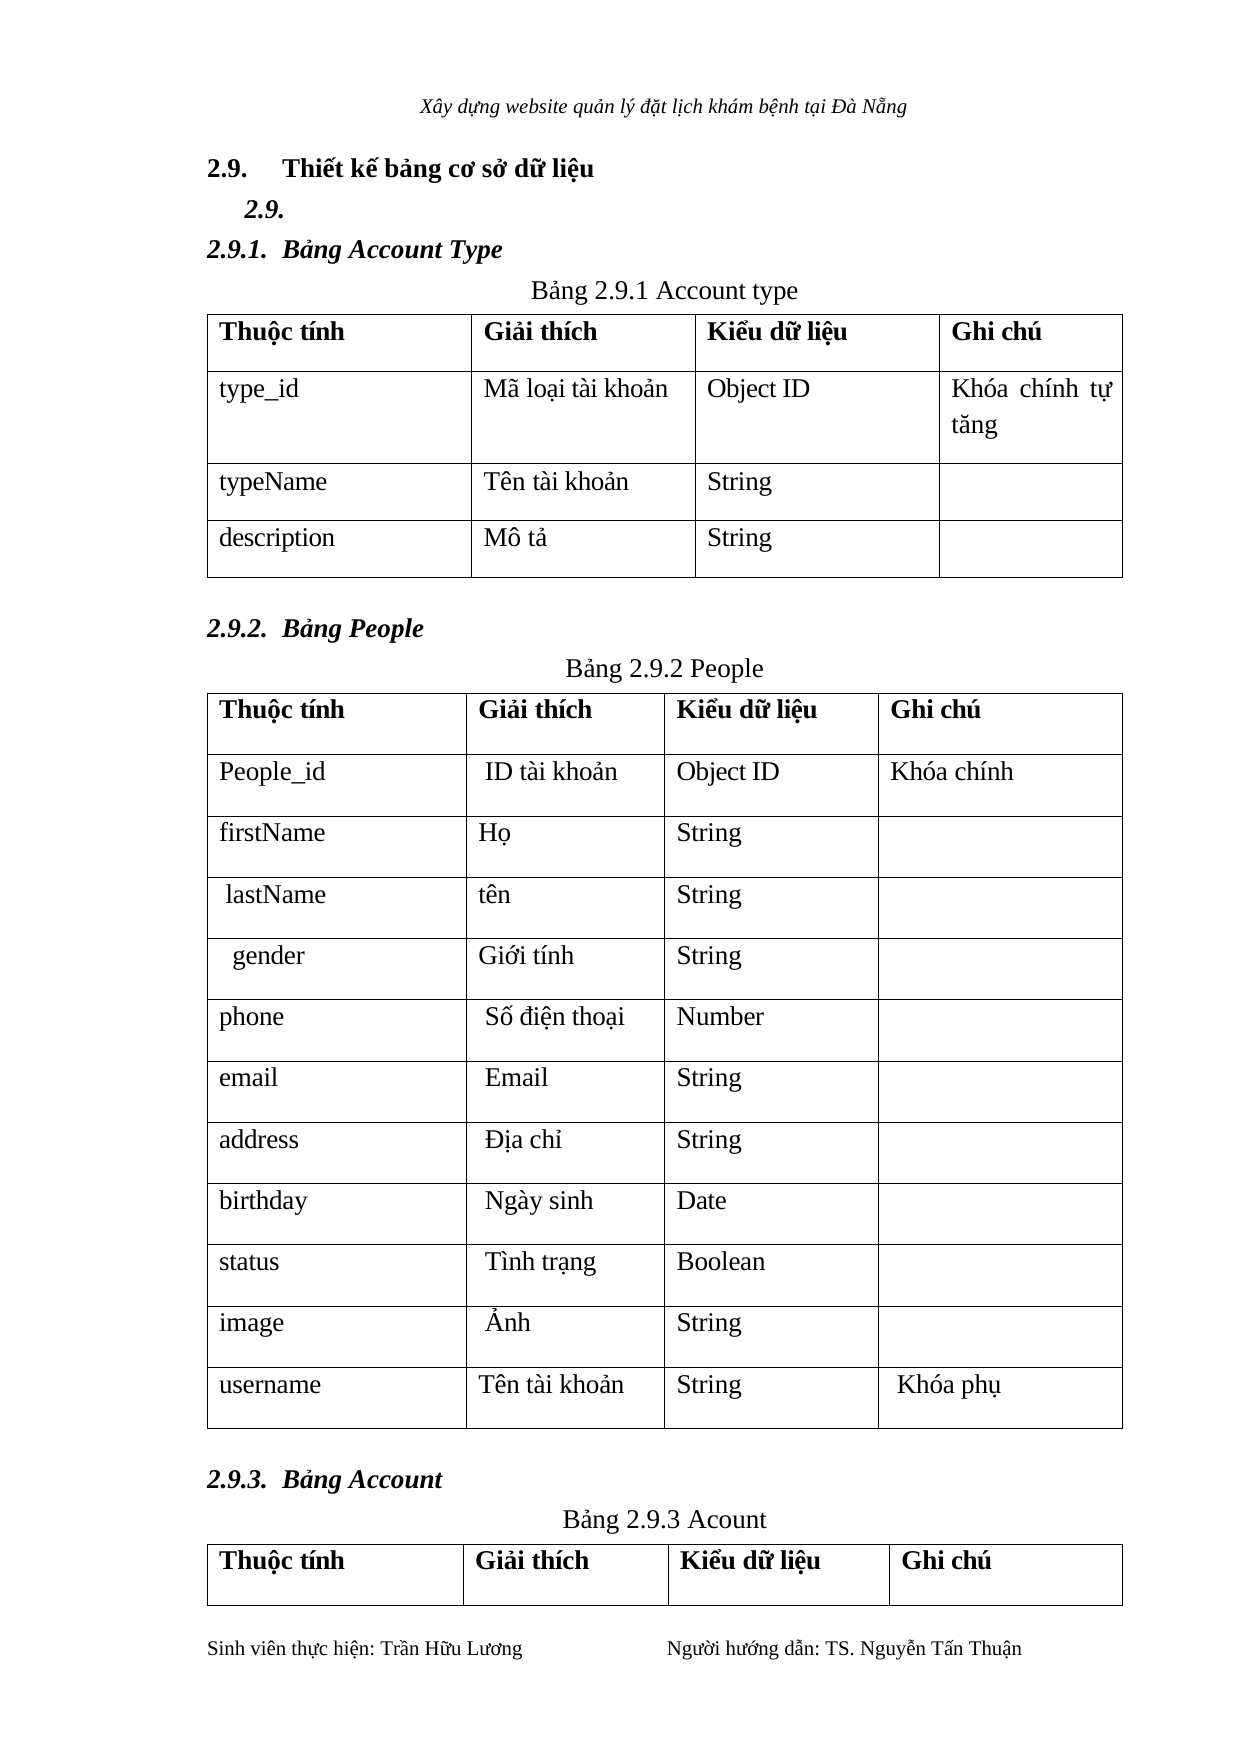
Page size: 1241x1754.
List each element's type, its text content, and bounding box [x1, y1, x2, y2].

table_cell String [665, 939, 878, 999]
table_header Thuộc tính [208, 1545, 463, 1605]
table_cell Giới tính [467, 939, 664, 999]
table_cell Number [665, 1000, 878, 1061]
table_cell [879, 1245, 1122, 1306]
table_cell [879, 1062, 1122, 1122]
list Bảng Account [207, 1463, 1122, 1494]
table_header Ghi chú [940, 315, 1122, 371]
table_cell String [665, 1307, 878, 1367]
table_header Thuộc tính [208, 315, 471, 371]
table_header Kiểu dữ liệu [696, 315, 939, 371]
table_cell Email [467, 1062, 664, 1122]
text Bảng 2.9.2 People [207, 652, 1122, 683]
table_header Giải thích [472, 315, 695, 371]
table_cell String [665, 1123, 878, 1183]
table_cell Tên tài khoản [472, 464, 695, 520]
table_header Ghi chú [879, 694, 1122, 754]
table_cell tên [467, 878, 664, 938]
table_cell firstName [208, 817, 466, 877]
table_cell [879, 1123, 1122, 1183]
table_header Kiểu dữ liệu [665, 694, 878, 754]
table_cell type_id [208, 372, 471, 463]
table_cell username [208, 1368, 466, 1428]
table_cell Mô tả [472, 521, 695, 577]
table_cell Ngày sinh [467, 1184, 664, 1244]
table_cell [940, 521, 1122, 577]
table_cell String [696, 521, 939, 577]
table_cell Tình trạng [467, 1245, 664, 1306]
table_cell String [665, 1368, 878, 1428]
table_cell email [208, 1062, 466, 1122]
table_cell ID tài khoản [467, 755, 664, 816]
table_cell Object ID [665, 755, 878, 816]
table_cell [879, 939, 1122, 999]
table_header Kiểu dữ liệu [669, 1545, 889, 1605]
table_cell Họ [467, 817, 664, 877]
list Bảng Account Type [207, 233, 1122, 264]
table_cell phone [208, 1000, 466, 1061]
table_header Giải thích [464, 1545, 668, 1605]
table_header Thuộc tính [208, 694, 466, 754]
table_cell [879, 1307, 1122, 1367]
table_header Giải thích [467, 694, 664, 754]
table_cell lastName [208, 878, 466, 938]
table_cell description [208, 521, 471, 577]
table_cell Khóa chính tự tăng [940, 372, 1122, 463]
table_cell image [208, 1307, 466, 1367]
table_cell Mã loại tài khoản [472, 372, 695, 463]
table_cell Object ID [696, 372, 939, 463]
text Bảng 2.9.3 Acount [207, 1503, 1122, 1535]
table_cell People_id [208, 755, 466, 816]
table_cell String [665, 1062, 878, 1122]
table_cell [879, 878, 1122, 938]
table_header Ghi chú [890, 1545, 1122, 1605]
table_cell [879, 817, 1122, 877]
table_cell Ảnh [467, 1307, 664, 1367]
table_cell Khóa chính [879, 755, 1122, 816]
table_cell Khóa phụ [879, 1368, 1122, 1428]
list Bảng People [207, 612, 1122, 643]
table_cell birthday [208, 1184, 466, 1244]
table_cell String [665, 878, 878, 938]
table_cell Địa chỉ [467, 1123, 664, 1183]
table_cell gender [208, 939, 466, 999]
text Bảng 2.9.1 Account type [207, 274, 1122, 305]
table_cell String [665, 817, 878, 877]
list Thiết kế bảng cơ sở dữ liệu [207, 153, 1122, 184]
table_cell address [208, 1123, 466, 1183]
table_cell Date [665, 1184, 878, 1244]
table_cell Số điện thoại [467, 1000, 664, 1061]
table_cell [940, 464, 1122, 520]
table_cell String [696, 464, 939, 520]
table_cell status [208, 1245, 466, 1306]
table_cell [879, 1000, 1122, 1061]
table_cell Boolean [665, 1245, 878, 1306]
table_cell typeName [208, 464, 471, 520]
table_cell Tên tài khoản [467, 1368, 664, 1428]
table_cell [879, 1184, 1122, 1244]
